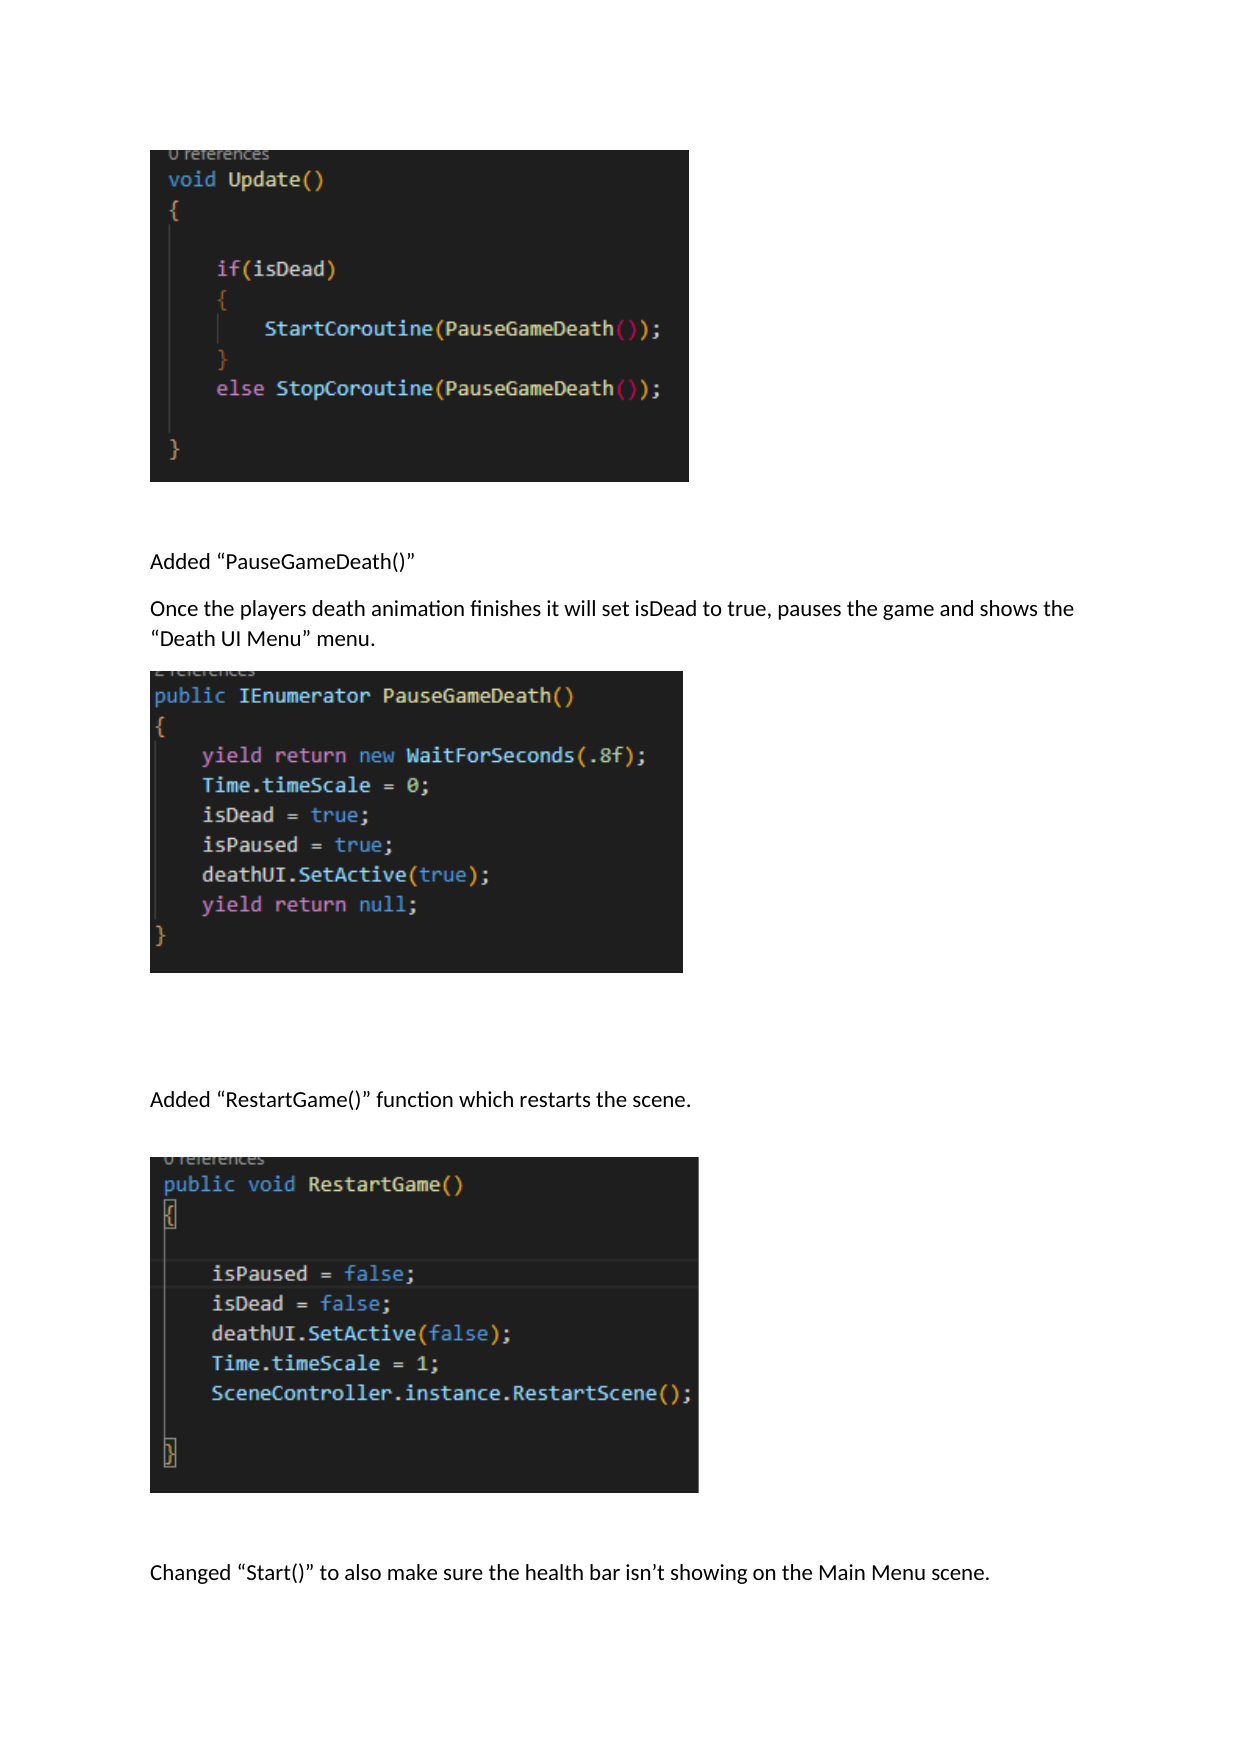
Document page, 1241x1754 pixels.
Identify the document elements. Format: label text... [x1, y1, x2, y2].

text Changed “Start()” to also make sure the health bar isn’t showing on the Main Menu scene. [150, 1558, 1090, 1586]
text Once the players death animation finishes it will set isDead to true, pauses the game and shows the “Death UI Menu” menu. [150, 594, 1090, 652]
text Added “RestartGame()” function which restarts the scene. [150, 1085, 1090, 1113]
text Added “PauseGameDeath()” [150, 547, 1090, 575]
picture [150, 671, 683, 973]
picture [150, 1157, 699, 1493]
picture [150, 150, 689, 482]
